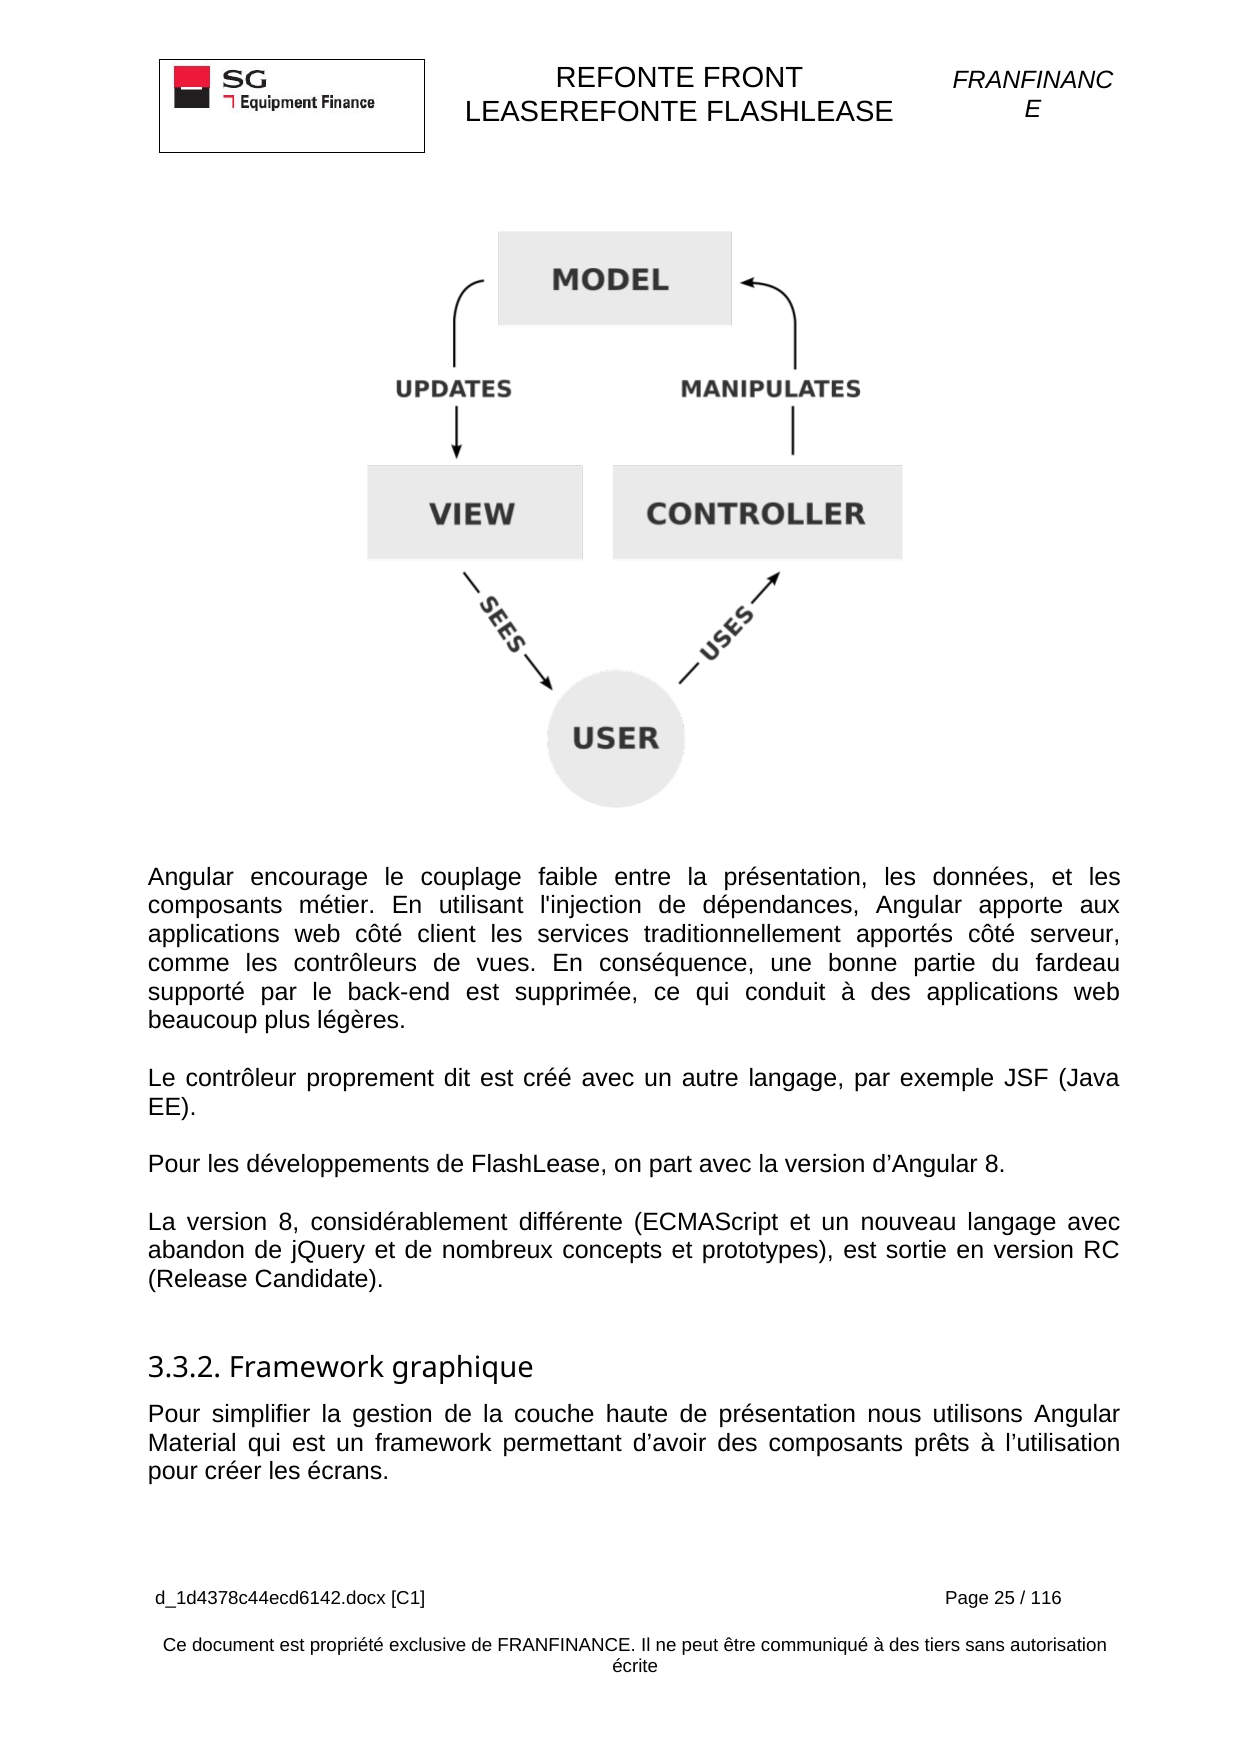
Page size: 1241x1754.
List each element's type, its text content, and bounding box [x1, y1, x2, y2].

text Pour les développements de FlashLease, on part avec la version d’Angular 8. [148, 1149, 1122, 1178]
subtitle Framework graphique [148, 1347, 1122, 1386]
text Angular encourage le couplage faible entre la présentation, les données, et les composants métier. En utilisant l'injection de dépendances, Angular apporte aux applications web côté client les services traditionnellement apportés côté serveur, comme les contrôleurs de vues. En conséquence, une bonne partie du fardeau supporté par le back-end est supprimée, ce qui conduit à des applications web beaucoup plus légères. [148, 862, 1122, 1034]
text Le contrôleur proprement dit est créé avec un autre langage, par exemple JSF (Java EE). [148, 1063, 1122, 1120]
picture [350, 206, 920, 833]
text Pour simplifier la gestion de la couche haute de présentation nous utilisons Angular Material qui est un framework permettant d’avoir des composants prêts à l’utilisation pour créer les écrans. [148, 1399, 1122, 1485]
text La version 8, considérablement différente (ECMAScript et un nouveau langage avec abandon de jQuery et de nombreux concepts et prototypes), est sortie en version RC (Release Candidate). [148, 1207, 1122, 1293]
